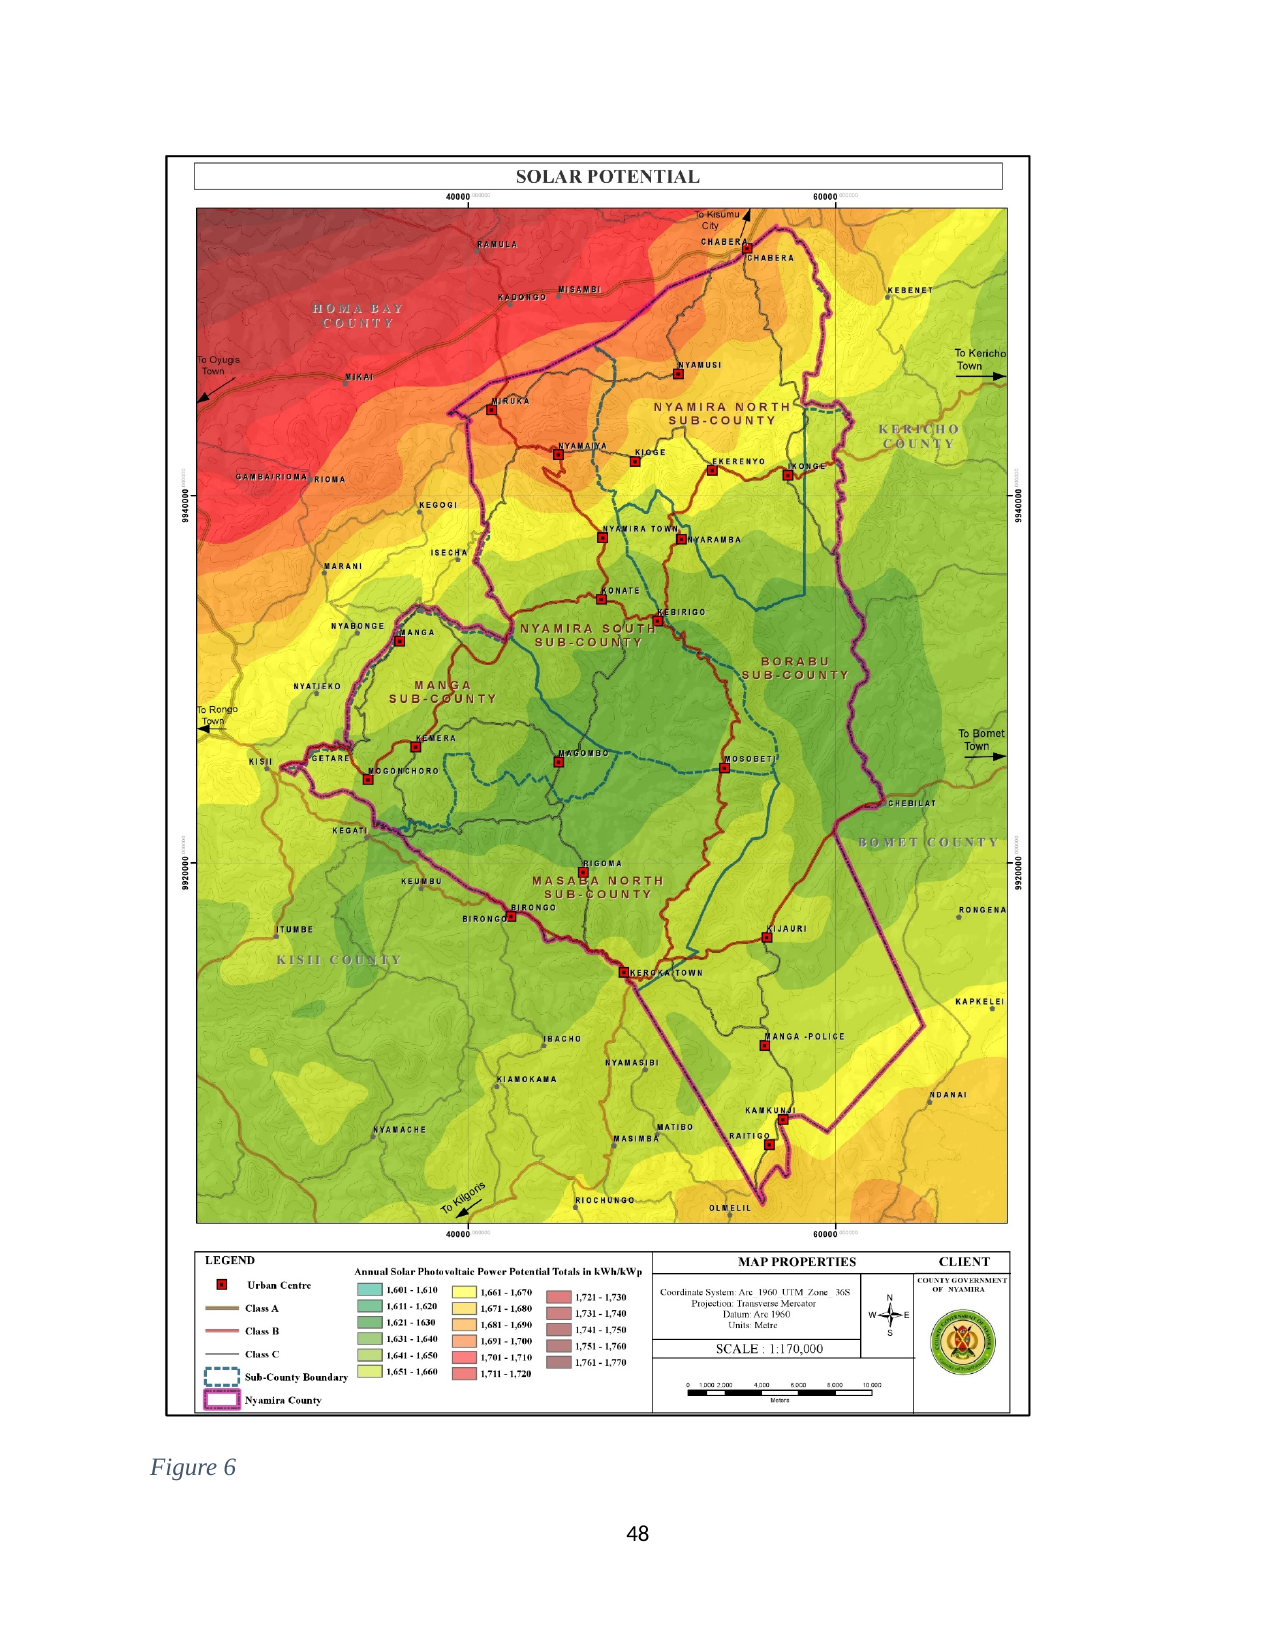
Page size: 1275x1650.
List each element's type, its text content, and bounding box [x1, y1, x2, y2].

picture [150, 150, 1050, 1422]
text Figure 6 [150, 1452, 1125, 1481]
